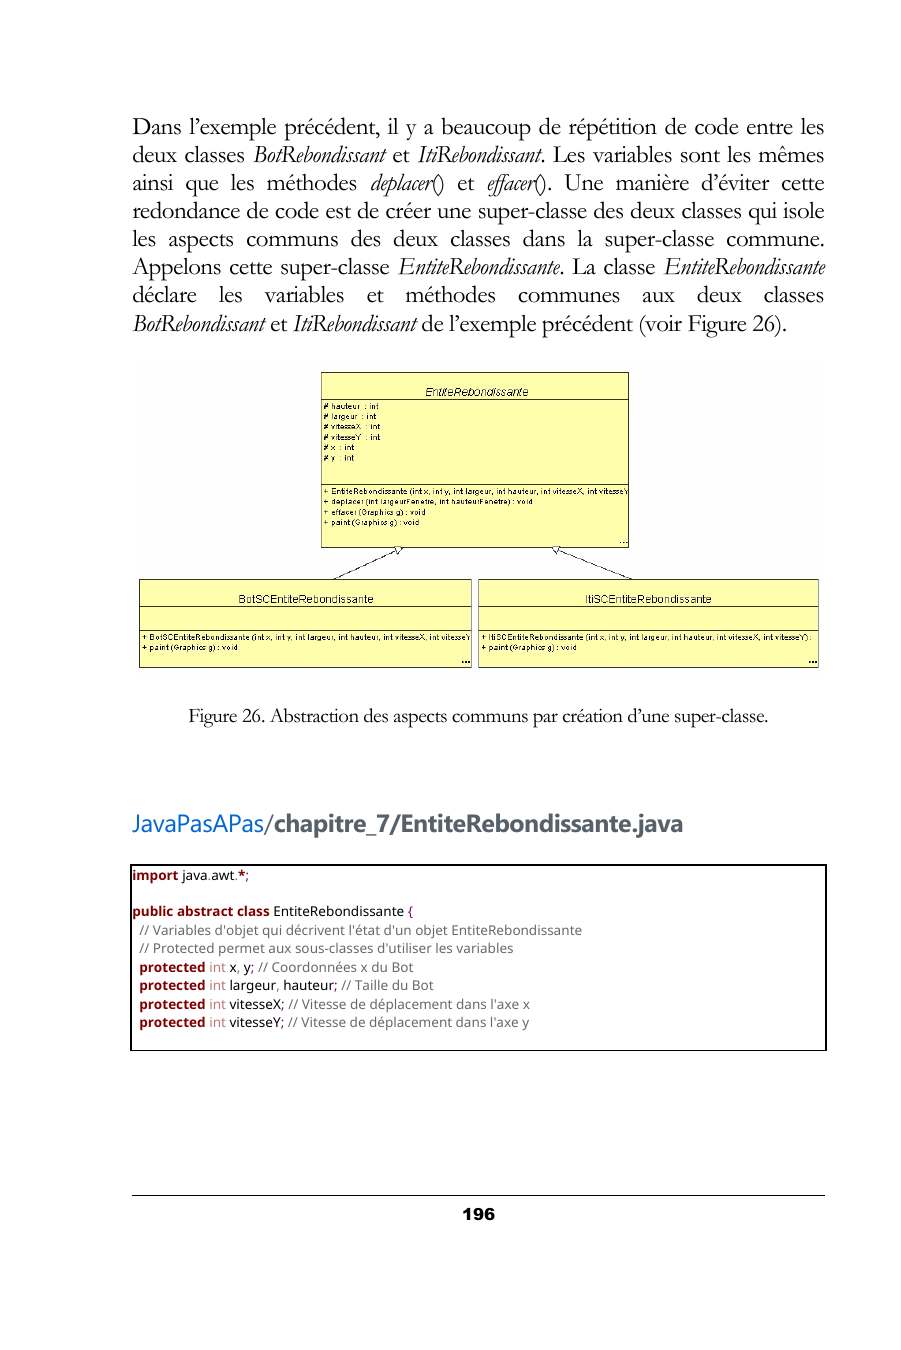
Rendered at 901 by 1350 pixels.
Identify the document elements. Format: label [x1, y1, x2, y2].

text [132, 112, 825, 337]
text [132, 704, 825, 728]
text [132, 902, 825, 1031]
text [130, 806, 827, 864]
picture [135, 362, 822, 680]
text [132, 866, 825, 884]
